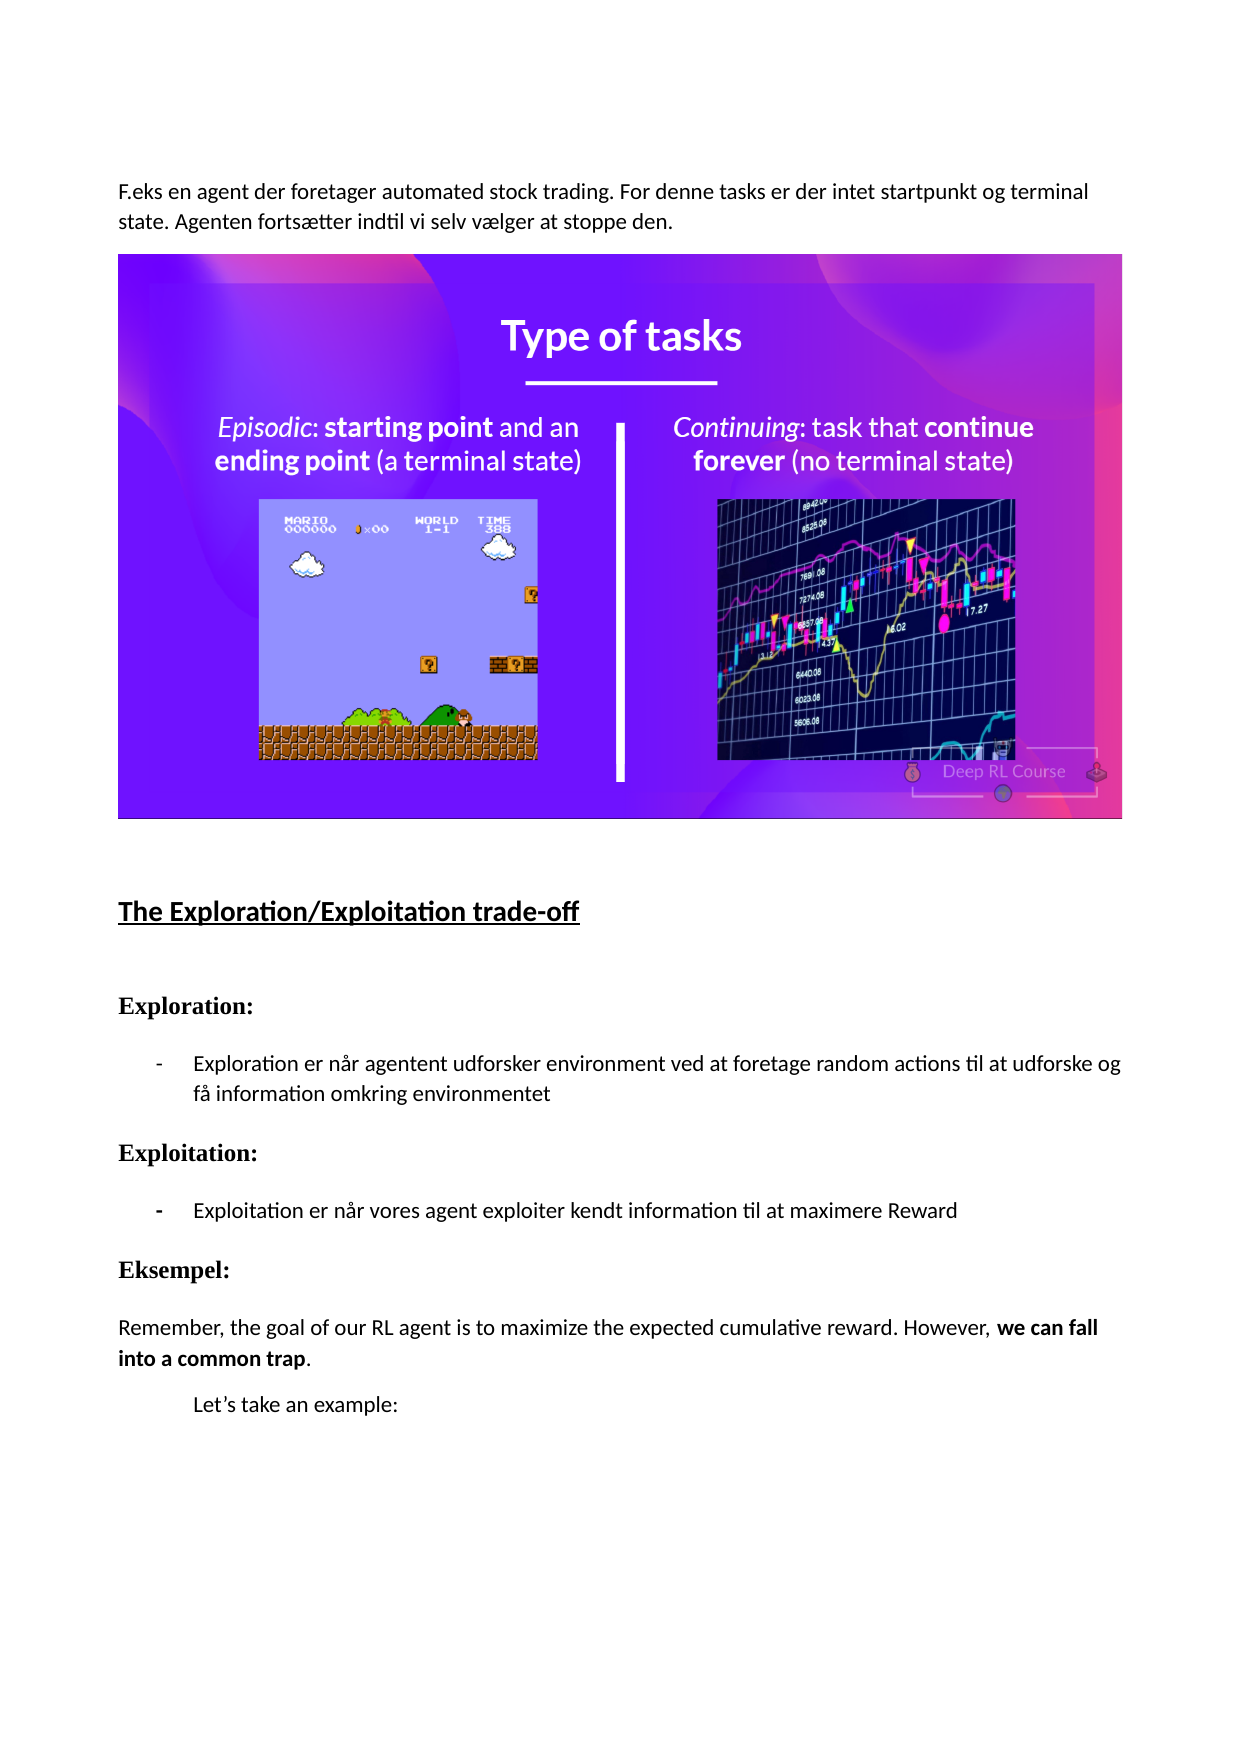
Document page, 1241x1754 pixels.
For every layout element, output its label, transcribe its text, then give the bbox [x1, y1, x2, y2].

subtitle Exploration: [118, 991, 1122, 1019]
subtitle Exploitation: [118, 1138, 1122, 1167]
text F.eks en agent der foretager automated stock trading. For denne tasks er der intet startpunkt og terminal state. Agenten fortsætter indtil vi selv vælger at stoppe den. [118, 177, 1122, 235]
subtitle Eksempel: [118, 1256, 1122, 1284]
picture [118, 254, 1123, 819]
list Exploration er når agentent udforsker environment ved at foretage random actions til at udforske og få information omkring environmentet [156, 1049, 1122, 1107]
text Remember, the goal of our RL agent is to maximize the expected cumulative reward. However, we can fall into a common trap. [118, 1313, 1122, 1372]
text Let’s take an example: [193, 1391, 1122, 1419]
list Exploitation er når vores agent exploiter kendt information til at maximere Reward [156, 1196, 1122, 1224]
subtitle The Exploration/Exploitation trade-off [118, 893, 1122, 929]
